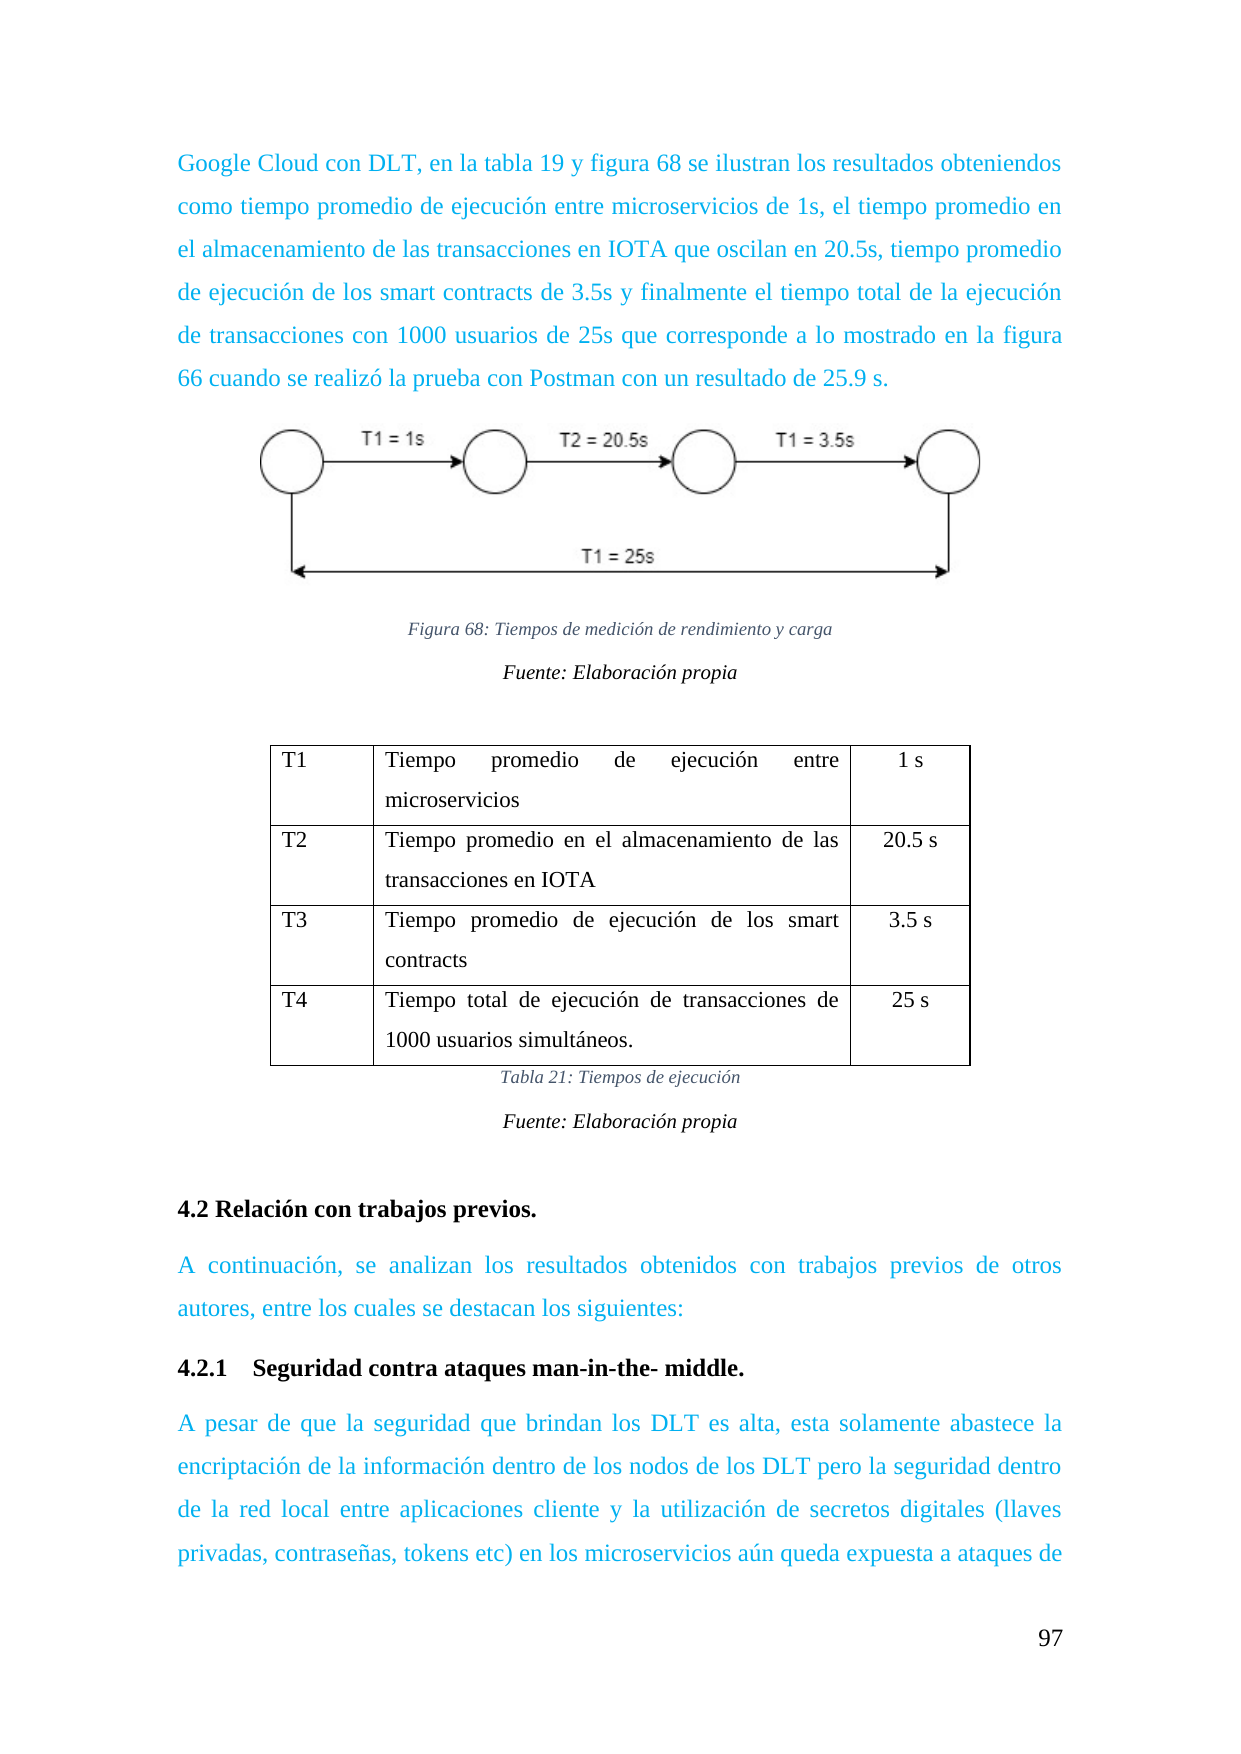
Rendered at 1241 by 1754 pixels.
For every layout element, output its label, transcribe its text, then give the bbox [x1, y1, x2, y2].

picture [260, 423, 980, 587]
table_header T1 [271, 746, 373, 825]
table_cell Tiempo promedio de ejecución de los smart contracts [374, 906, 850, 985]
table_cell 25 s [851, 986, 969, 1065]
list Seguridad contra ataques man-in-the- middle. [177, 1353, 1063, 1381]
table_header 1 s [851, 746, 969, 825]
table_cell T4 [271, 986, 373, 1065]
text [177, 148, 1063, 392]
list Relación con trabajos previos. [177, 1194, 1063, 1223]
text A continuación, se analizan los resultados obtenidos con trabajos previos de otros autores, entre los cuales se destacan los siguientes: [177, 1250, 1063, 1322]
table_cell 20.5 s [851, 826, 969, 905]
text Fuente: Elaboración propia [177, 1109, 1063, 1133]
table_header Tiempo promedio de ejecución entre microservicios [374, 746, 850, 825]
table_cell 3.5 s [851, 906, 969, 985]
table_cell T2 [271, 826, 373, 905]
text Tabla 21: Tiempos de ejecución [177, 1066, 1063, 1088]
table_cell Tiempo total de ejecución de transacciones de 1000 usuarios simultáneos. [374, 986, 850, 1065]
table_cell T3 [271, 906, 373, 985]
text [177, 1408, 1063, 1566]
table_cell Tiempo promedio en el almacenamiento de las transacciones en IOTA [374, 826, 850, 905]
text Fuente: Elaboración propia [177, 660, 1063, 684]
text Figura 68: Tiempos de medición de rendimiento y carga [177, 618, 1063, 639]
